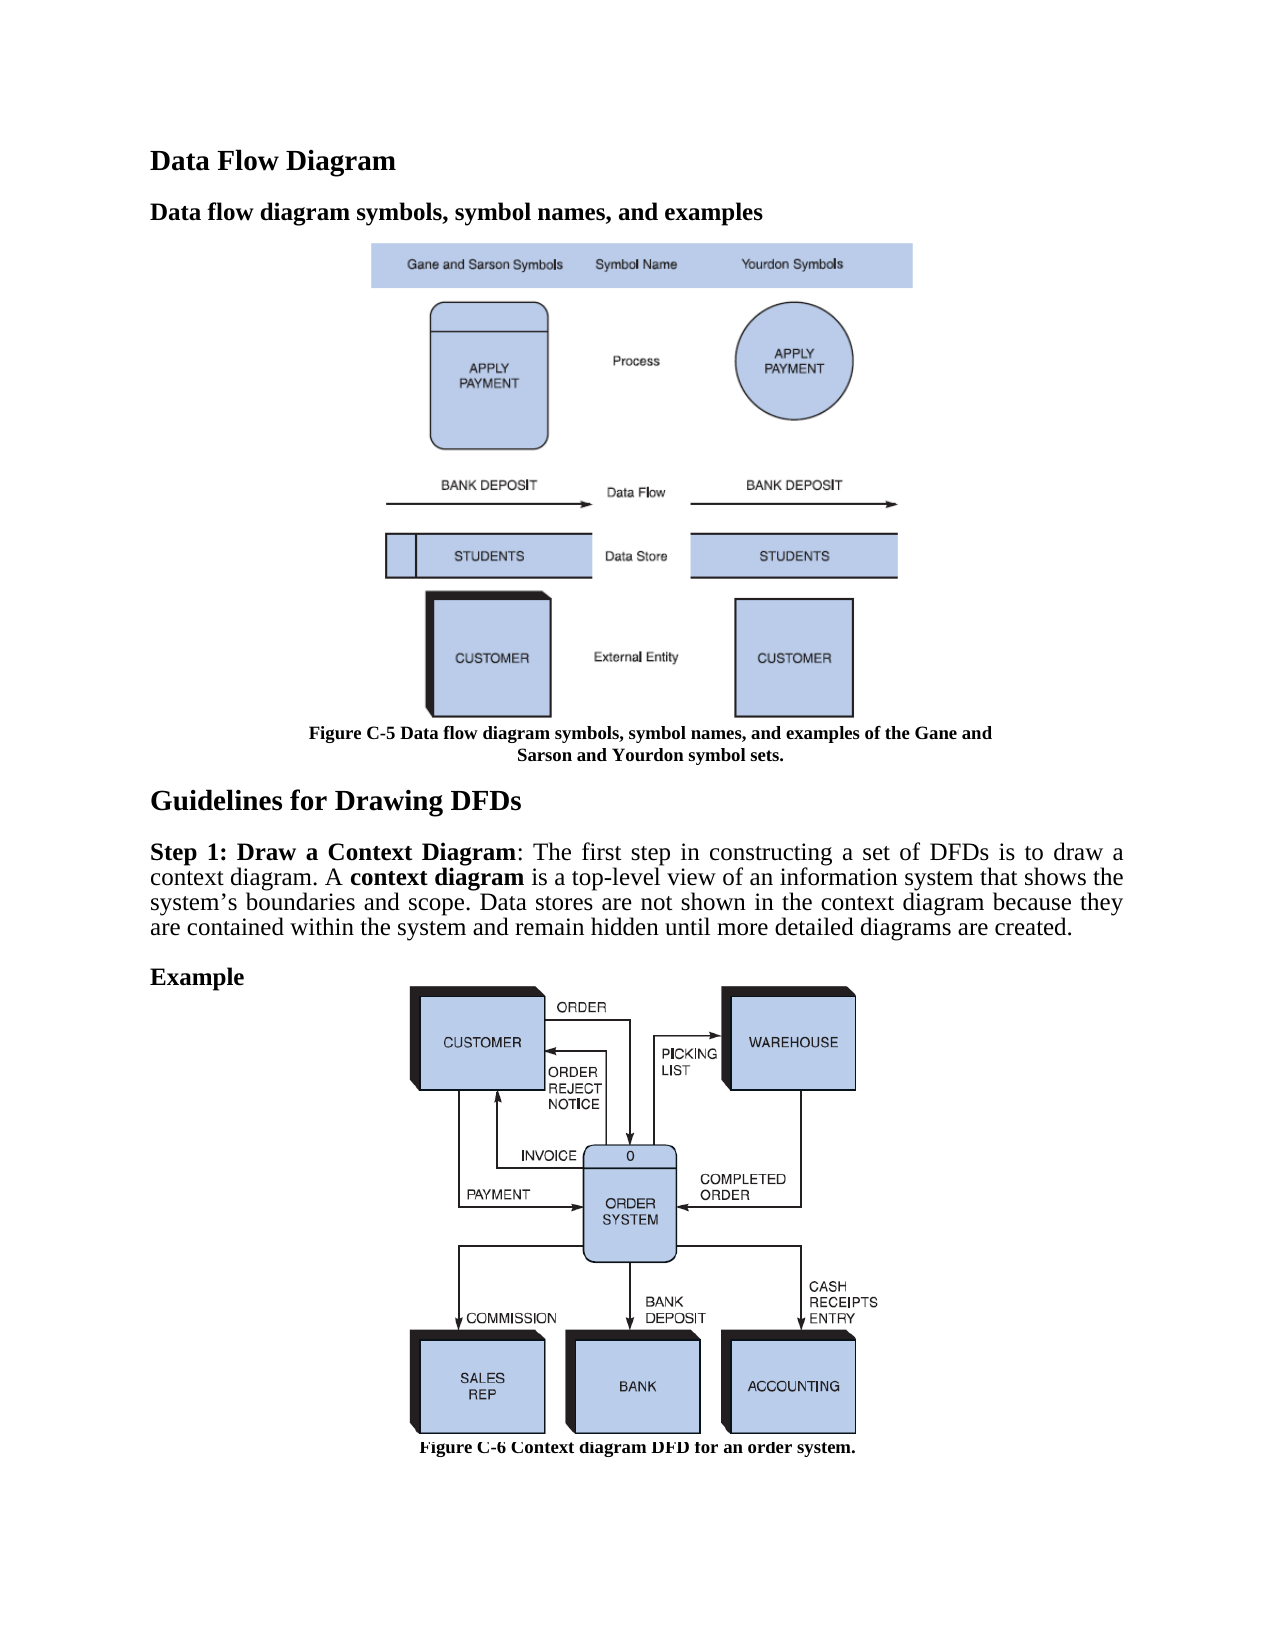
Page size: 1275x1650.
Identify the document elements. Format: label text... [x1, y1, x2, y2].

text Step 1: Draw a Context Diagram: The first step in constructing a set of DFDs is to draw a context diagram. A context diagram is a top-level view of an information system that shows the system’s boundaries and scope. Data stores are not shown in the context diagram because they are contained within the system and remain hidden until more detailed diagrams are created. [150, 840, 1125, 940]
picture [386, 978, 885, 1442]
text Data Flow Diagram [150, 150, 1125, 175]
text Guidelines for Drawing DFDs [150, 790, 1125, 815]
text Data flow diagram symbols, symbol names, and examples [150, 200, 1125, 225]
text Example [150, 965, 1125, 990]
picture [368, 240, 915, 723]
